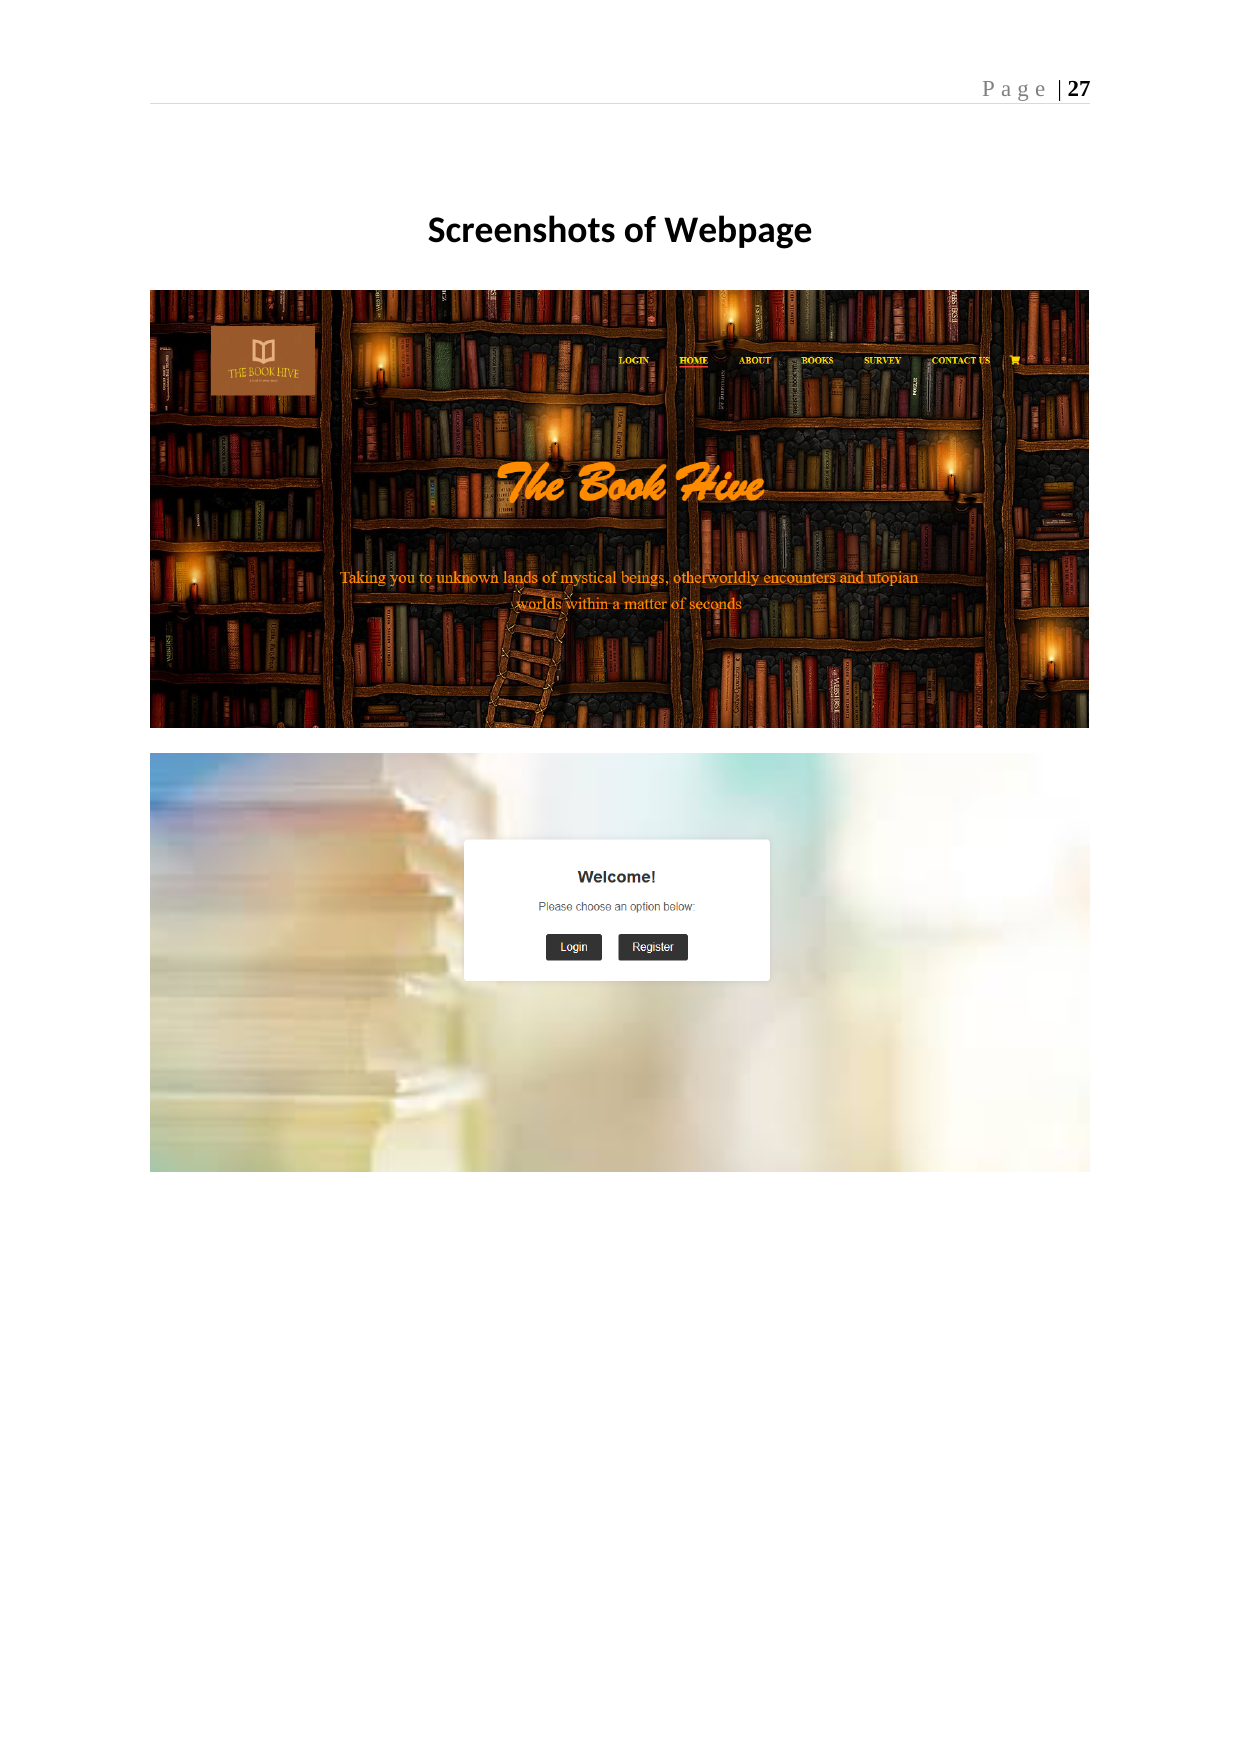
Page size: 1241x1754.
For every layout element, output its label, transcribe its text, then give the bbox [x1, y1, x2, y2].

text Screenshots of Webpage [150, 206, 1090, 252]
picture [150, 290, 1091, 728]
picture [150, 753, 1091, 1172]
